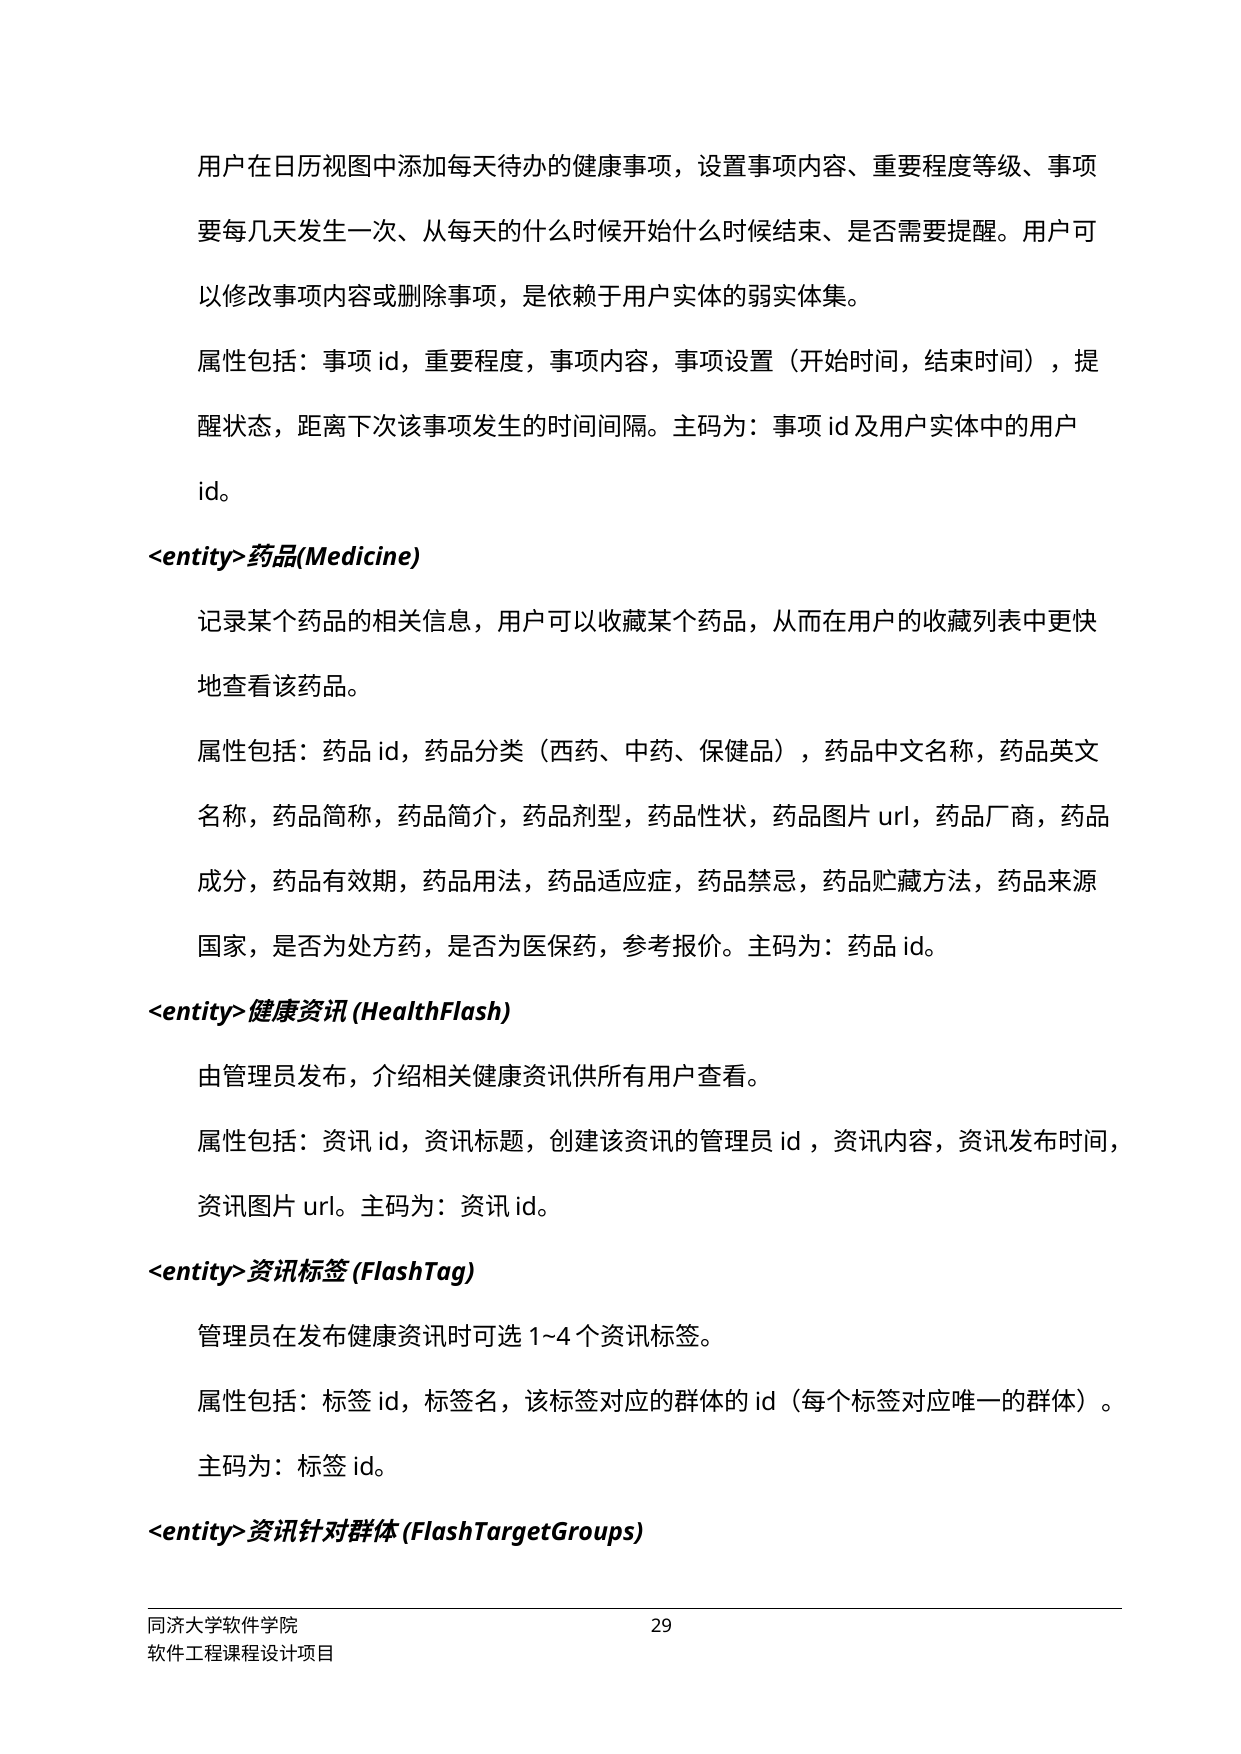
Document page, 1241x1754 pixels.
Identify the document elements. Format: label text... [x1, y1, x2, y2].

text 属性包括：标签id，标签名，该标签对应的群体的id（每个标签对应唯一的群体）。主码为：标签id。 [198, 1367, 1122, 1497]
text 属性包括：事项id，重要程度，事项内容，事项设置（开始时间，结束时间），提醒状态，距离下次该事项发生的时间间隔。主码为：事项id及用户实体中的用户id。 [198, 327, 1122, 522]
text <entity>资讯标签 (FlashTag) [148, 1237, 1122, 1302]
text 属性包括：资讯id，资讯标题，创建该资讯的管理员id ，资讯内容，资讯发布时间，资讯图片url。主码为：资讯id。 [198, 1107, 1122, 1237]
text <entity>健康资讯 (HealthFlash) [148, 977, 1122, 1042]
text 由管理员发布，介绍相关健康资讯供所有用户查看。 [198, 1042, 1122, 1107]
text 用户在日历视图中添加每天待办的健康事项，设置事项内容、重要程度等级、事项要每几天发生一次、从每天的什么时候开始什么时候结束、是否需要提醒。用户可以修改事项内容或删除事项，是依赖于用户实体的弱实体集。 [198, 132, 1122, 327]
text 记录某个药品的相关信息，用户可以收藏某个药品，从而在用户的收藏列表中更快地查看该药品。 [198, 587, 1122, 717]
text <entity>资讯针对群体 (FlashTargetGroups) [148, 1497, 1122, 1562]
text 属性包括：药品id，药品分类（西药、中药、保健品），药品中文名称，药品英文名称，药品简称，药品简介，药品剂型，药品性状，药品图片url，药品厂商，药品成分，药品有效期，药品用法，药品适应症，药品禁忌，药品贮藏方法，药品来源国家，是否为处方药，是否为医保药，参考报价。主码为：药品id。 [198, 717, 1122, 977]
text 管理员在发布健康资讯时可选1~4个资讯标签。 [198, 1302, 1122, 1367]
text <entity>药品(Medicine) [148, 522, 1122, 587]
